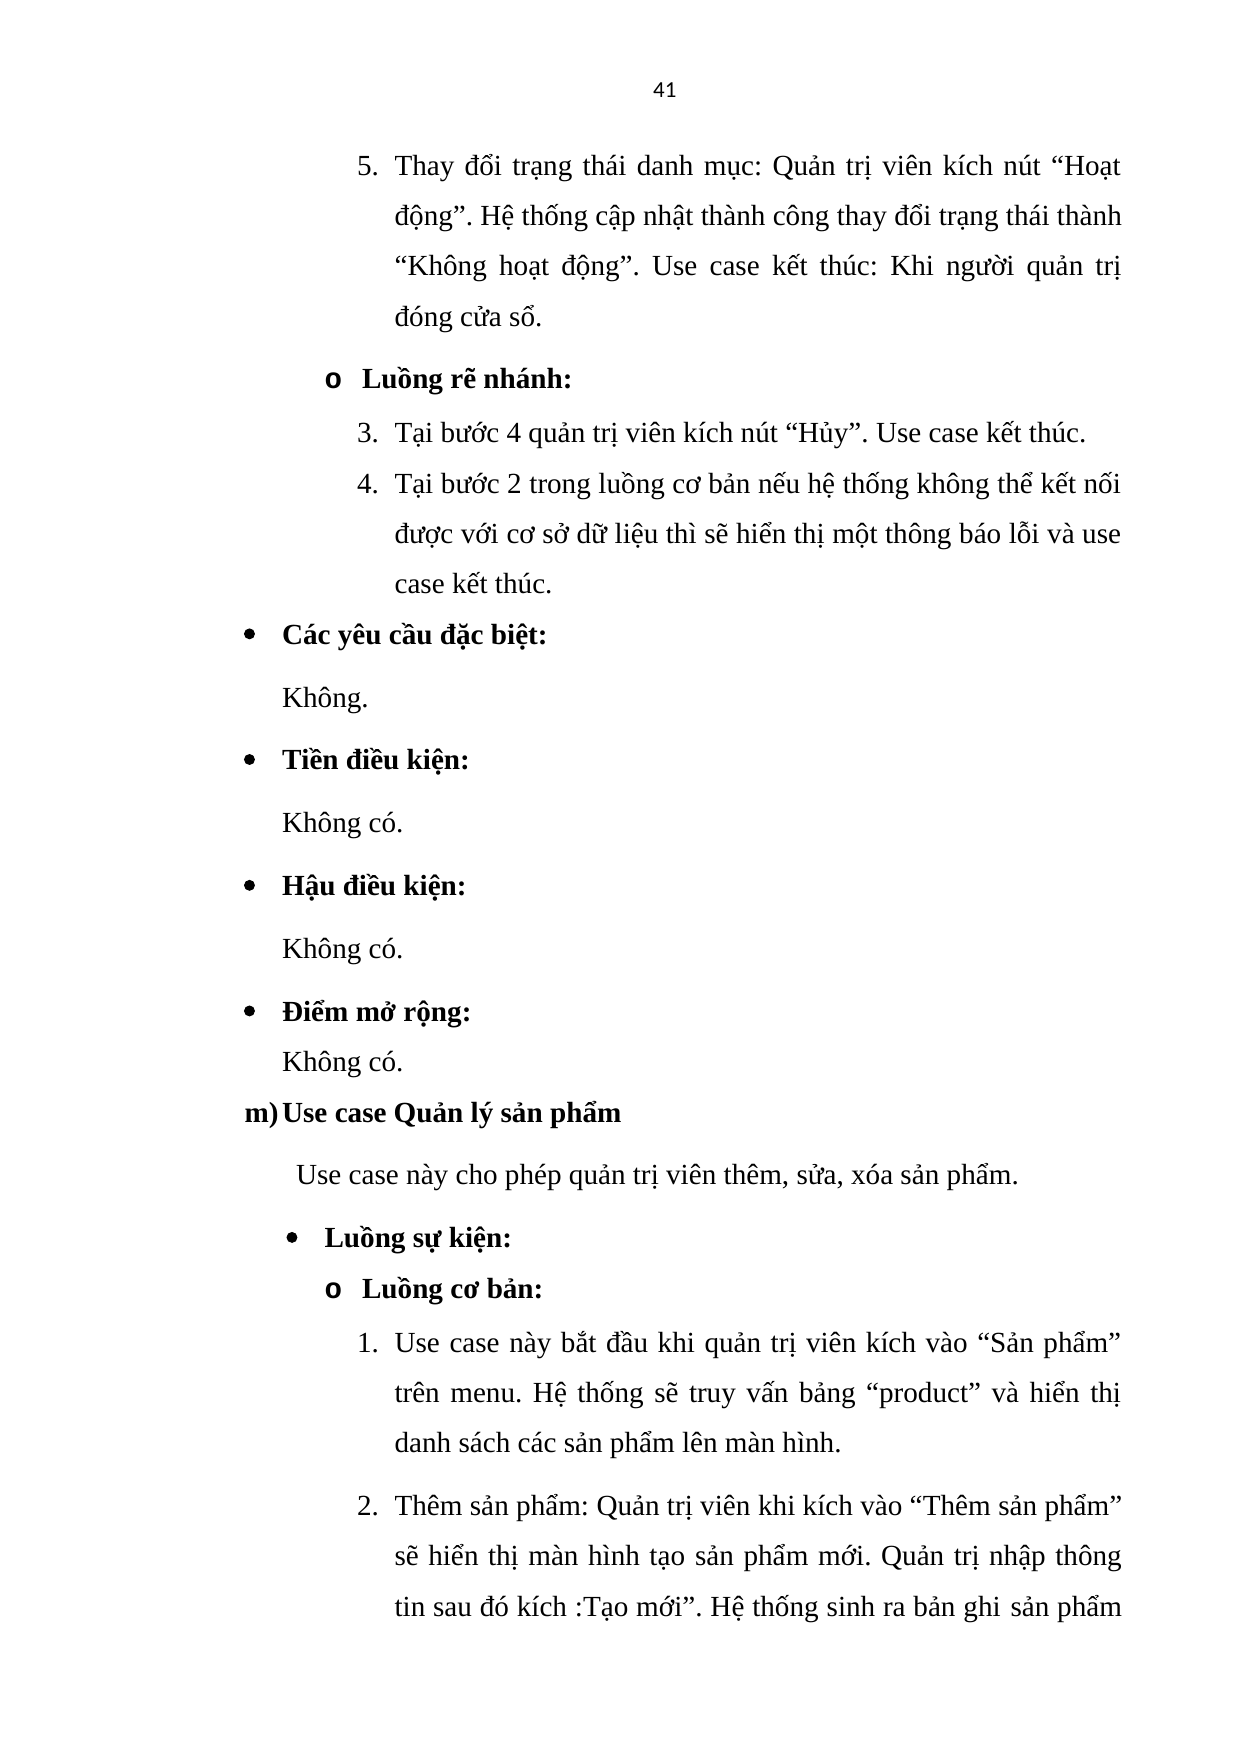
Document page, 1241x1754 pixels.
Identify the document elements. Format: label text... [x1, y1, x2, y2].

text Không. [282, 680, 1122, 713]
list Luồng cơ bản: [324, 1271, 1122, 1307]
list Use case Quản lý sản phẩm [244, 1095, 1122, 1128]
list Use case này bắt đầu khi quản trị viên kích vào “Sản phẩm” trên menu. Hệ thống sẽ truy vấn bảng “product” và hiển thị danh sách các sản phẩm lên màn hình. [357, 1325, 1122, 1459]
list Các yêu cầu đặc biệt: [244, 617, 1122, 650]
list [357, 1488, 1122, 1622]
list Tiền điều kiện: [244, 742, 1122, 776]
list Luồng rẽ nhánh: [324, 361, 1122, 397]
list Luồng sự kiện: [287, 1220, 1122, 1254]
list Tại bước 4 quản trị viên kích nút “Hủy”. Use case kết thúc. [357, 416, 1122, 449]
text Không có. [207, 805, 1122, 839]
list Điểm mở rộng: [244, 994, 1122, 1028]
list Tại bước 2 trong luồng cơ bản nếu hệ thống không thể kết nối được với cơ sở dữ liệu thì sẽ hiển thị một thông báo lỗi và use case kết thúc. [357, 466, 1122, 600]
text Use case này cho phép quản trị viên thêm, sửa, xóa sản phẩm. [296, 1157, 1122, 1191]
list Thay đổi trạng thái danh mục: Quản trị viên kích nút “Hoạt động”. Hệ thống cập nhật thành công thay đổi trạng thái thành “Không hoạt động”. Use case kết thúc: Khi người quản trị đóng cửa sổ. [357, 148, 1122, 332]
list Hậu điều kiện: [244, 868, 1122, 902]
text Không có. [207, 931, 1122, 965]
list Không có. [282, 1044, 1122, 1078]
